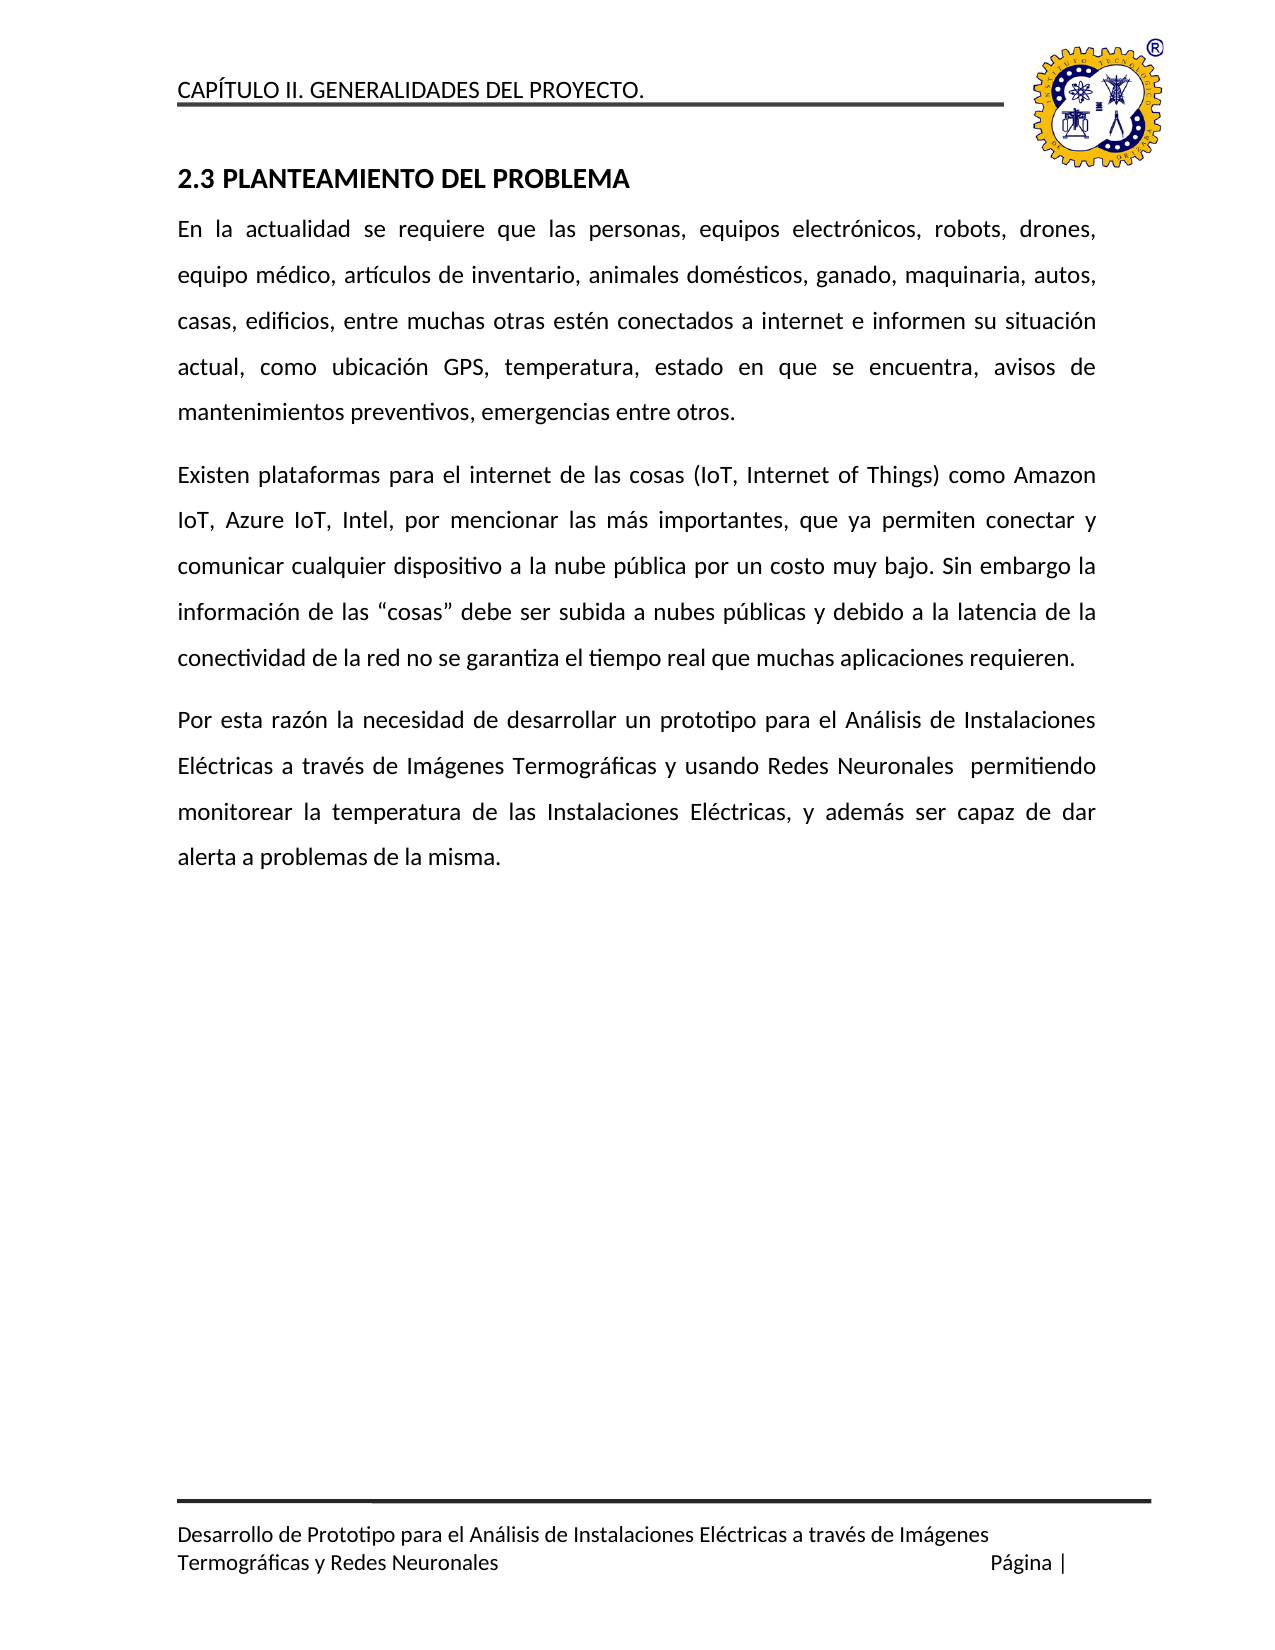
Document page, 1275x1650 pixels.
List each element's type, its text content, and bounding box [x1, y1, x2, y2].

picture [1032, 34, 1164, 169]
subtitle PLANTEAMIENTO DEL PROBLEMA [177, 160, 1098, 196]
text Existen plataformas para el internet de las cosas (IoT, Internet of Things) como Amazon IoT, Azure IoT, Intel, por mencionar las más importantes, que ya permiten conectar y comunicar cualquier dispositivo a la nube pública por un costo muy bajo. Sin embargo la información de las “cosas” debe ser subida a nubes públicas y debido a la latencia de la conectividad de la red no se garantiza el tiempo real que muchas aplicaciones requieren. [177, 459, 1098, 672]
text En la actualidad se requiere que las personas, equipos electrónicos, robots, drones, equipo médico, artículos de inventario, animales domésticos, ganado, maquinaria, autos, casas, edificios, entre muchas otras estén conectados a internet e informen su situación actual, como ubicación GPS, temperatura, estado en que se encuentra, avisos de mantenimientos preventivos, emergencias entre otros. [177, 213, 1098, 427]
text Por esta razón la necesidad de desarrollar un prototipo para el Análisis de Instalaciones Eléctricas a través de Imágenes Termográficas y usando Redes Neuronales permitiendo monitorear la temperatura de las Instalaciones Eléctricas, y además ser capaz de dar alerta a problemas de la misma. [177, 704, 1098, 872]
